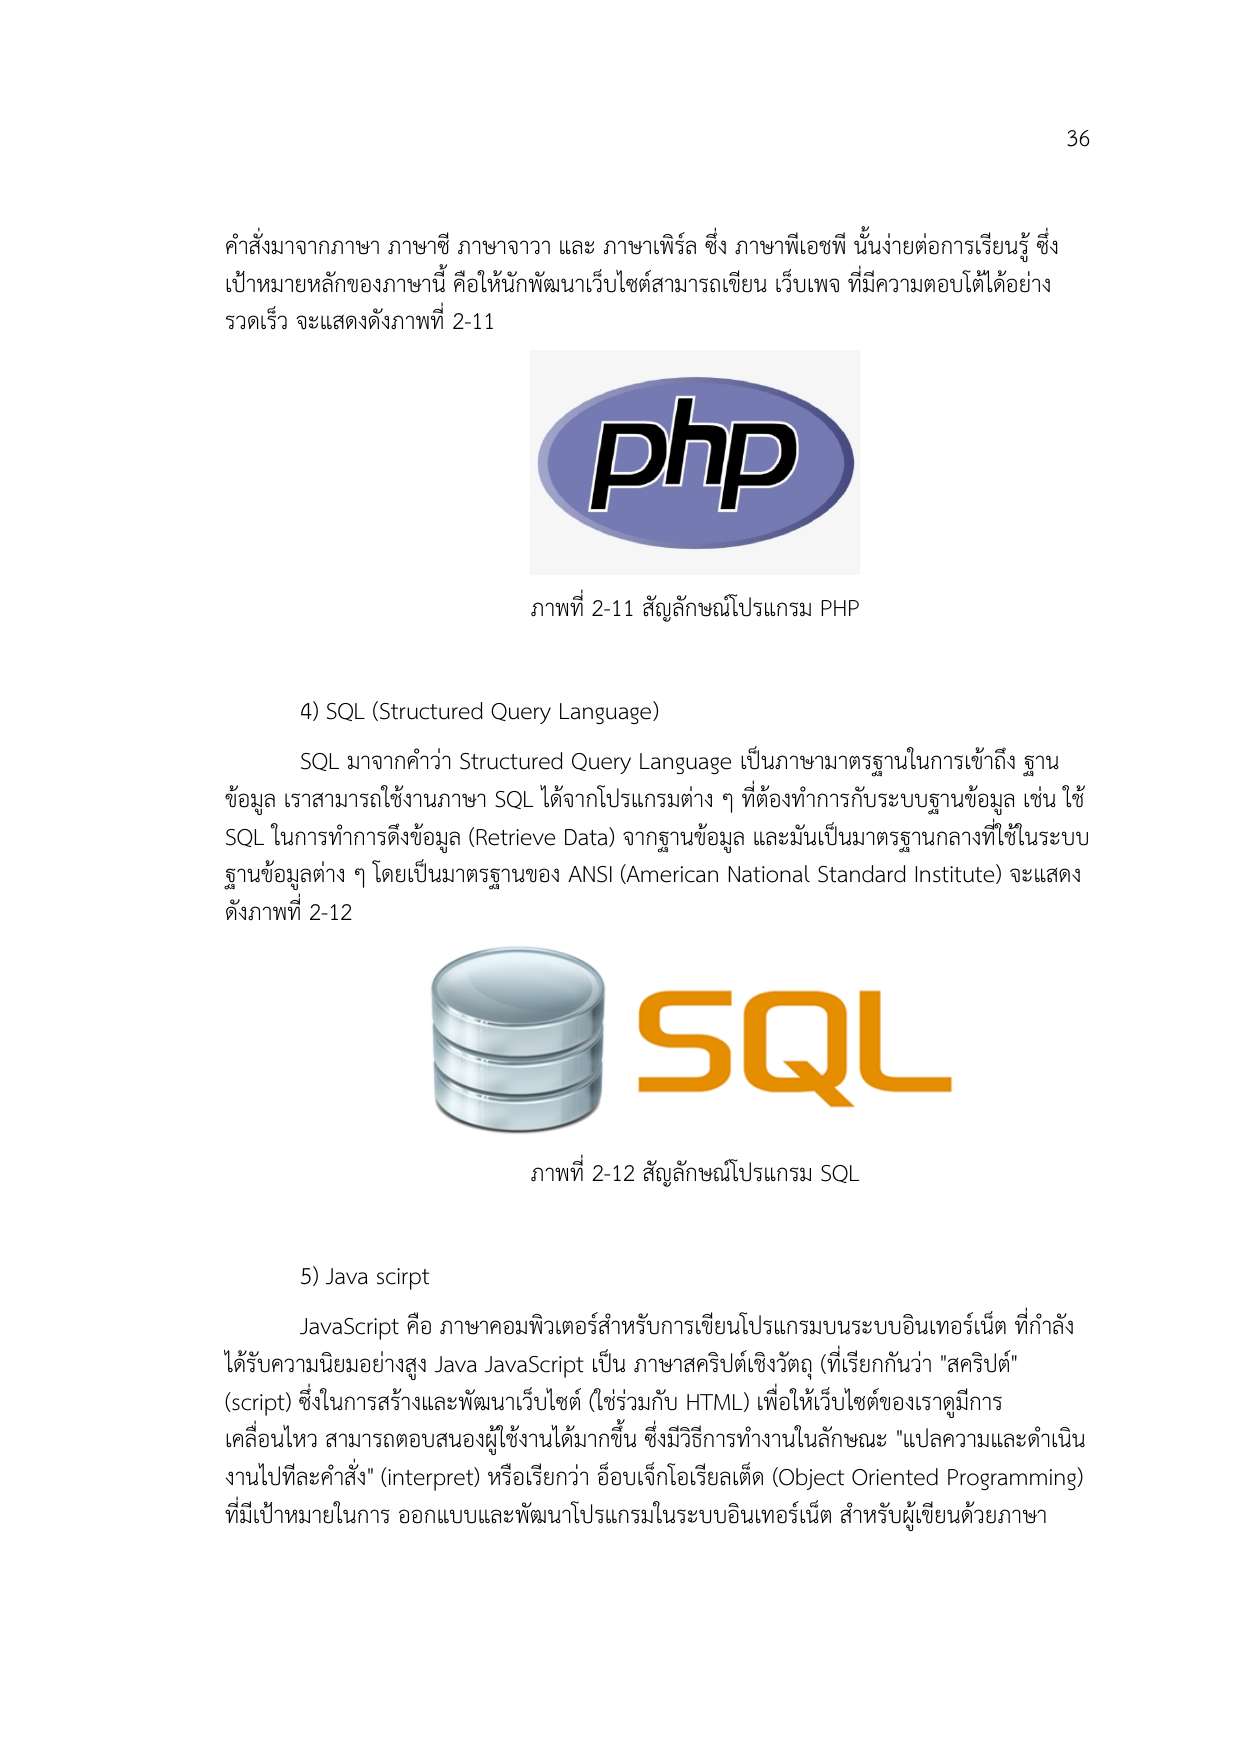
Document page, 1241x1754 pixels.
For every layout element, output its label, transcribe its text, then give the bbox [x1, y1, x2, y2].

picture [415, 941, 975, 1140]
list Java scirpt [225, 1255, 1090, 1293]
text ภาพที่ 2-12 สัญลักษณโปรแกรม SQL [225, 1152, 1090, 1189]
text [225, 225, 1090, 338]
picture [529, 350, 861, 575]
list SQL (Structured Query Language) [225, 690, 1090, 728]
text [225, 1305, 1090, 1532]
text ภาพที่ 2-11 สัญลักษณโปรแกรม PHP [225, 587, 1090, 624]
text SQL มาจากคำว่า Structured Query Language เป็นภาษามาตรฐานในการเข้าถึง ฐานข้อมูล เราสามารถใช้งานภาษา SQL ได้จากโปรแกรมต่าง ๆ ที่ต้องทำการกับระบบฐานข้อมูล เช่น ใช้ SQL ในการทำการดึงข้อมูล (Retrieve Data) จากฐานข้อมูล และมันเป็นมาตรฐานกลางที่ใช้ในระบบฐานข้อมูลต่าง ๆ โดยเป็นมาตรฐานของ ANSI (American National Standard Institute) จะแสดงดังภาพที่ 2-12 [225, 740, 1090, 929]
